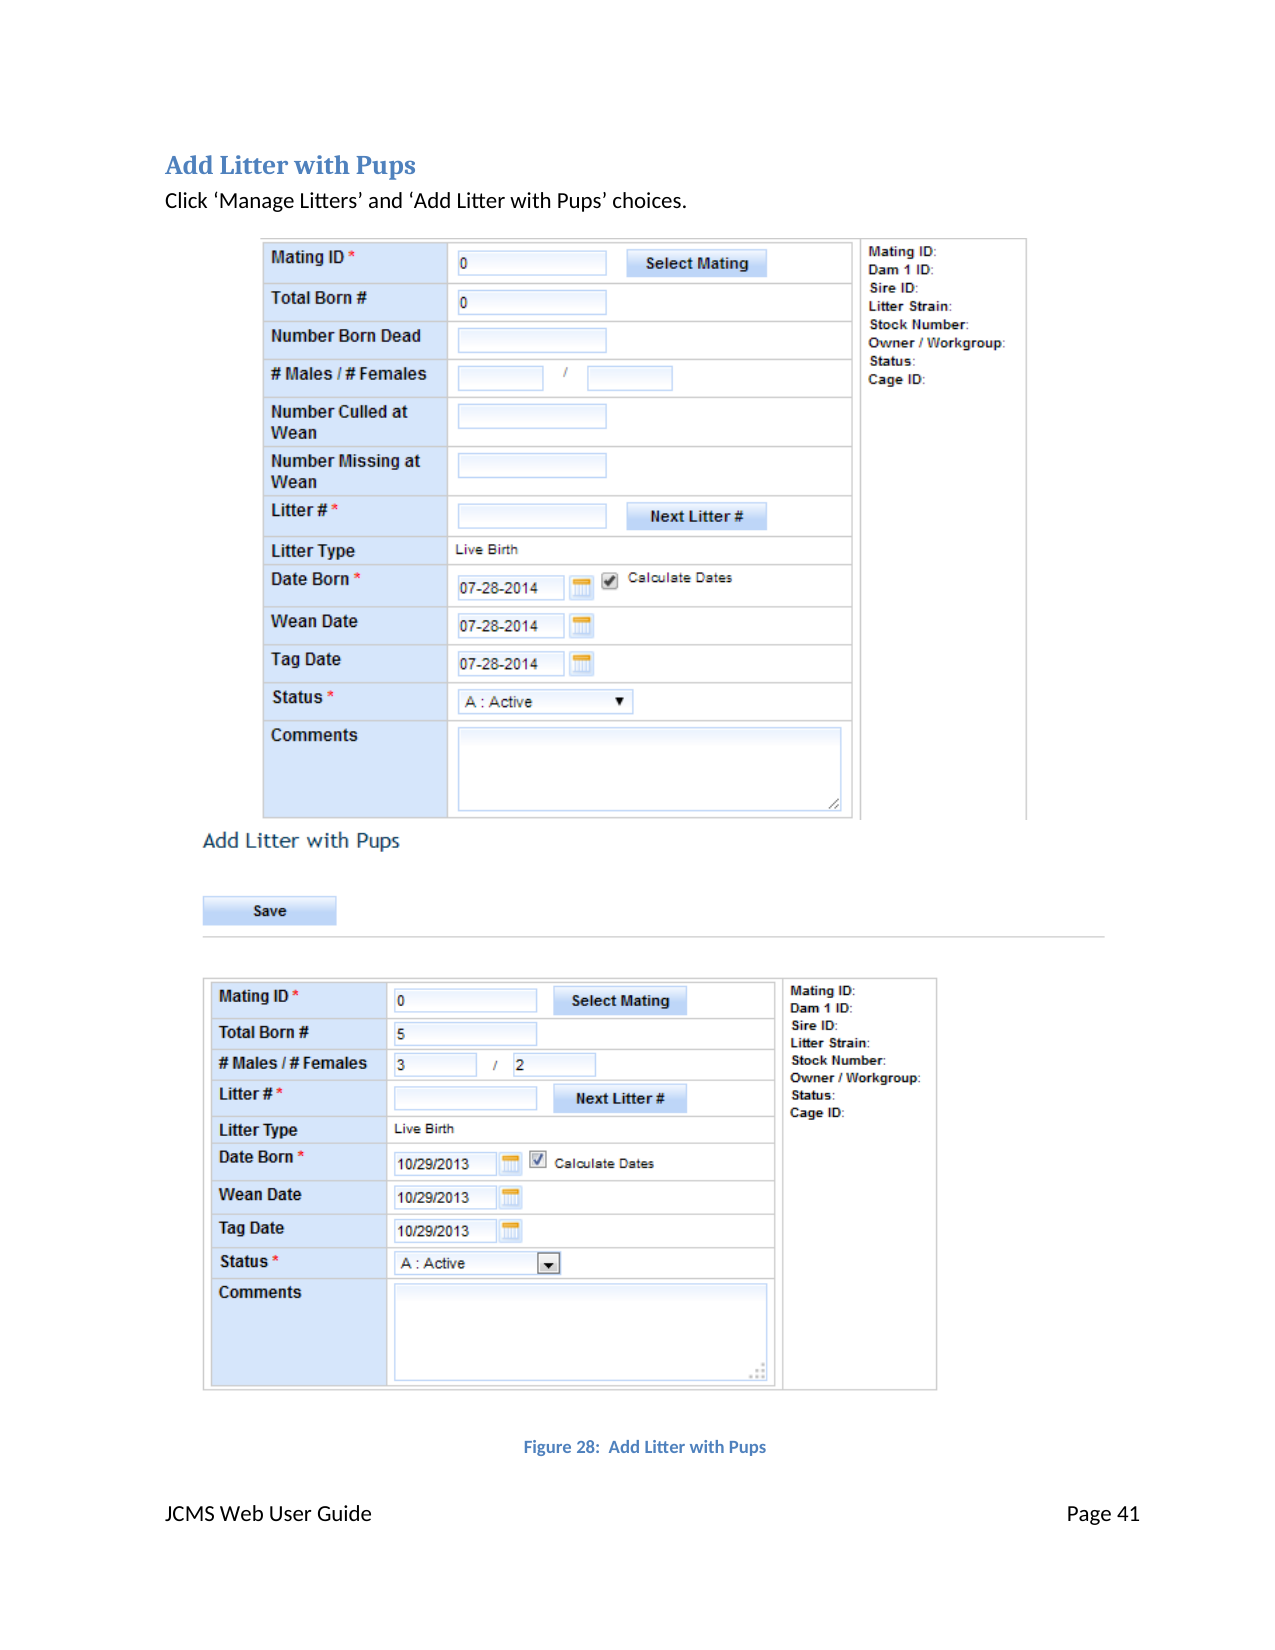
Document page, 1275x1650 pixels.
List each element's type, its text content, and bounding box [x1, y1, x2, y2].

subtitle Add Litter with Pups [165, 150, 1125, 181]
picture [185, 824, 1105, 1411]
text Click ‘Manage Litters’ and ‘Add Litter with Pups’ choices. [165, 186, 1125, 214]
picture [260, 238, 1030, 820]
text Figure 28: Add Litter with Pups [165, 1436, 1125, 1458]
